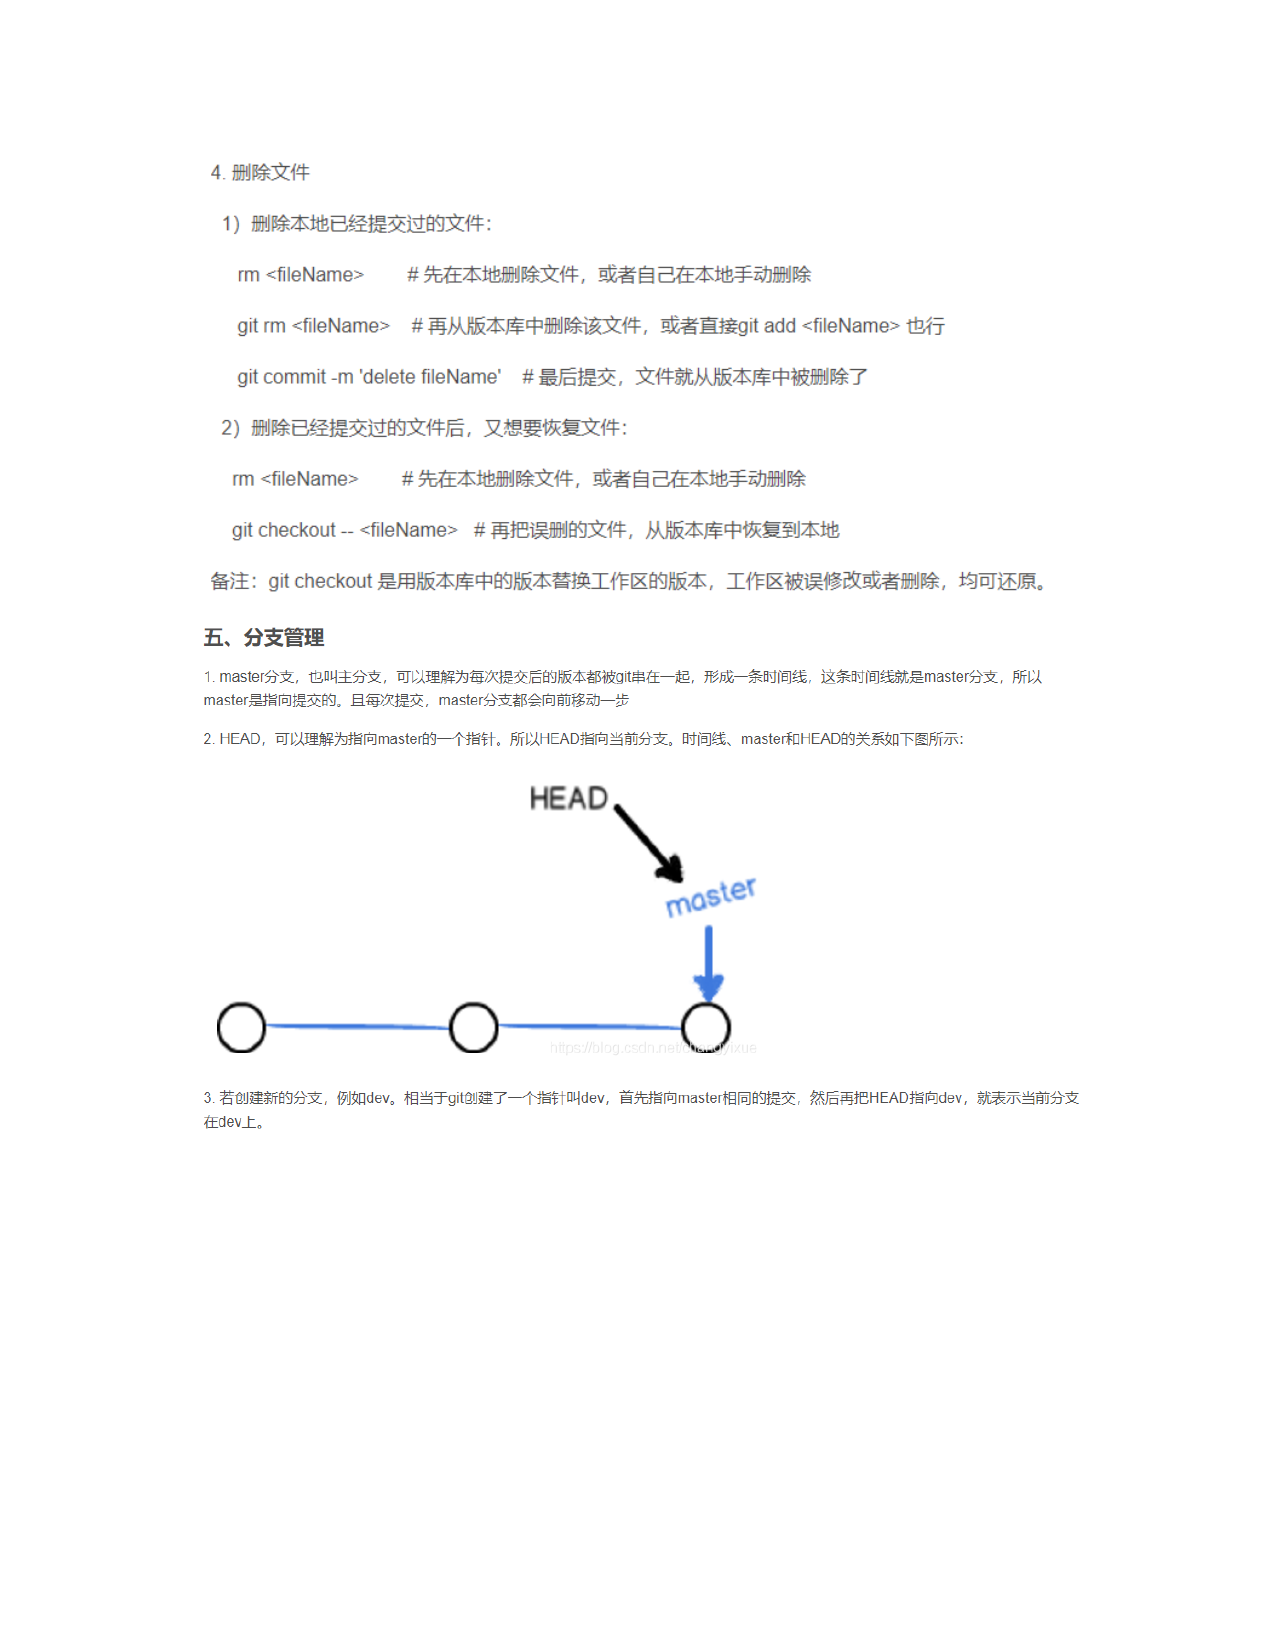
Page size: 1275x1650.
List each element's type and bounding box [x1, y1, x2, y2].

picture [187, 618, 1088, 1139]
picture [187, 150, 1088, 600]
